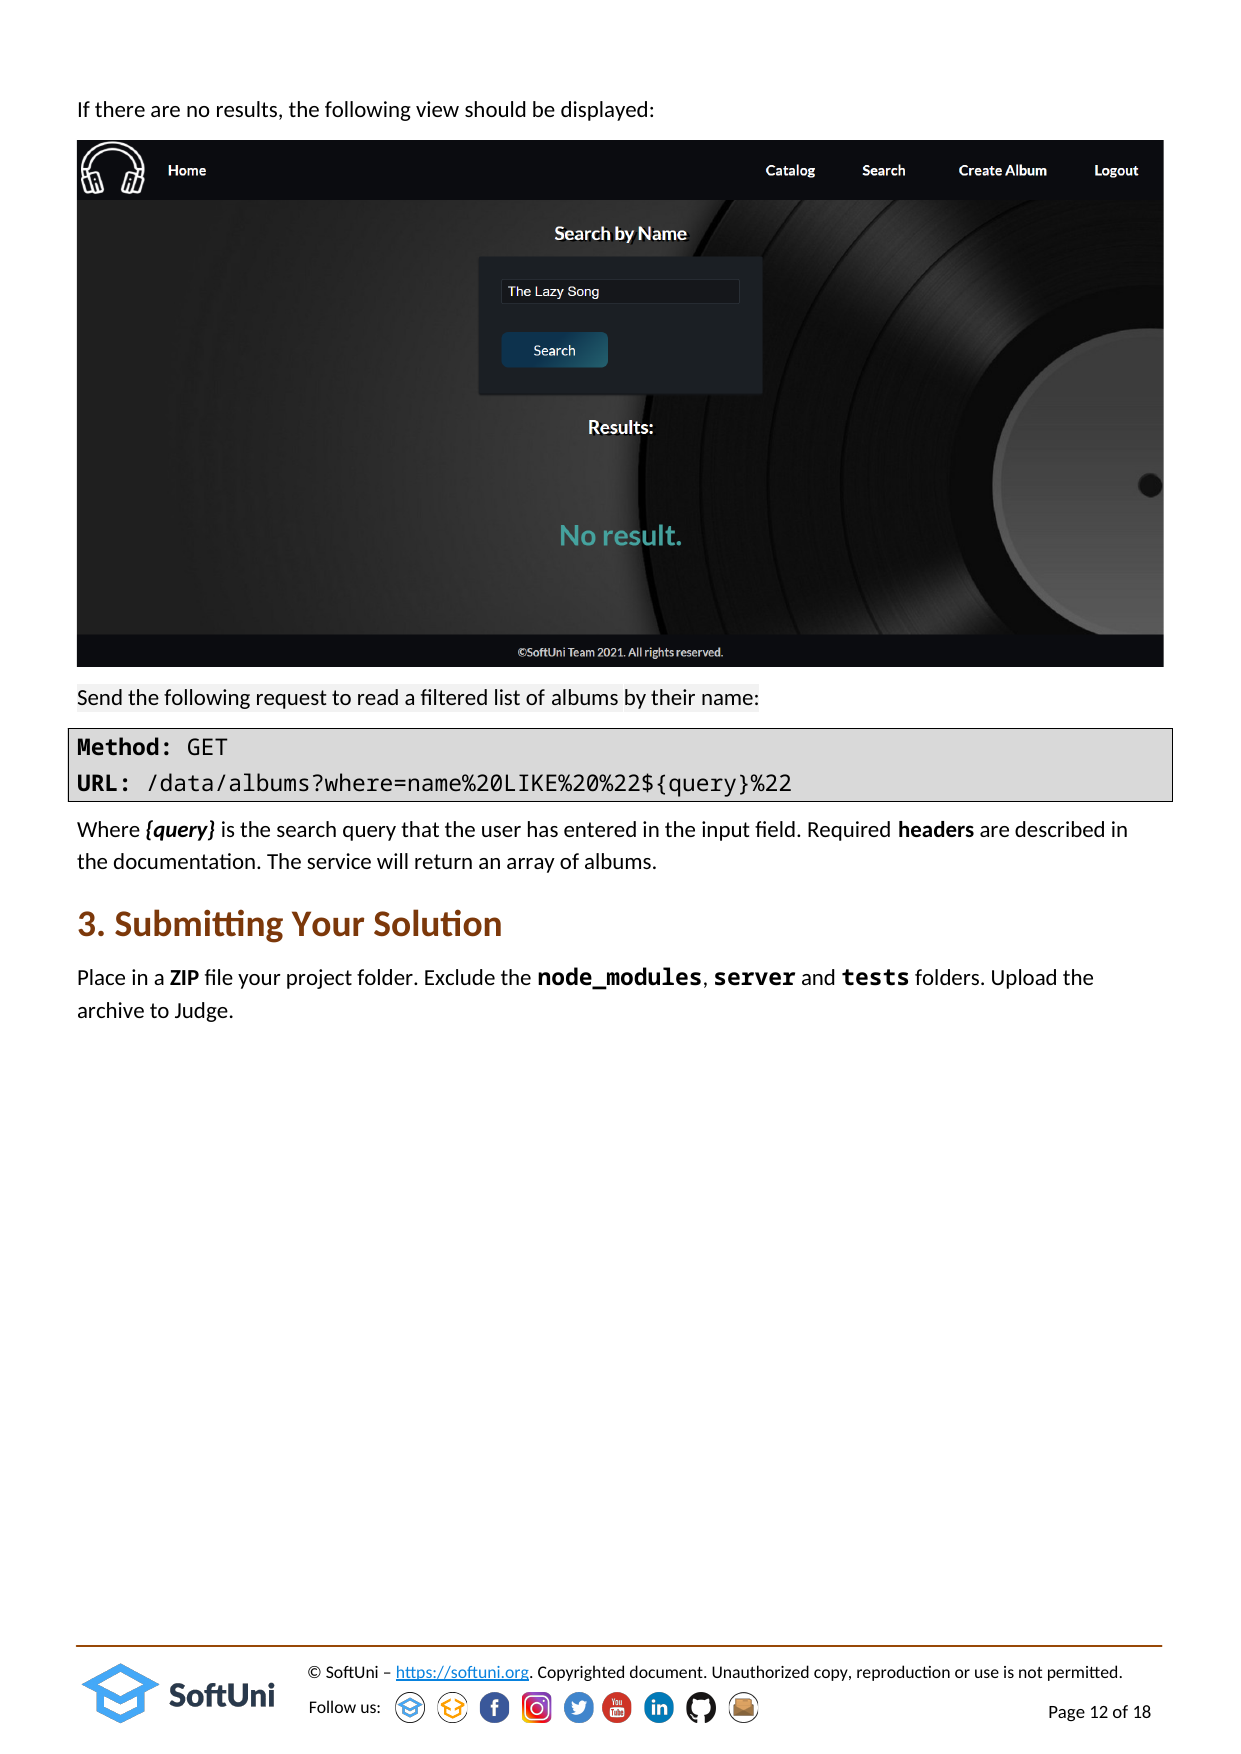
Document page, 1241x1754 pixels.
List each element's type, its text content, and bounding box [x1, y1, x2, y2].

picture [644, 1692, 653, 1701]
picture [686, 1692, 716, 1723]
picture [665, 1692, 674, 1701]
text Method: GET [69, 729, 1172, 763]
picture [395, 1692, 425, 1723]
picture [479, 1692, 510, 1723]
picture [76, 140, 1164, 667]
picture [658, 1705, 667, 1714]
subtitle Submitting Your Solution [77, 900, 1163, 946]
picture [564, 1692, 594, 1723]
picture [665, 1714, 674, 1723]
text Where {query} is the search query that the user has entered in the input field. Required headers are described in the documentation. The service will return an array of albums. [77, 815, 1163, 875]
picture [644, 1714, 653, 1723]
text URL: /data/albums?where=name%20LIKE%20%22${query}%22 [69, 764, 1172, 801]
picture [437, 1692, 468, 1723]
picture [522, 1692, 552, 1723]
text Send the following request to read a filtered list of albums by their name: [77, 683, 1163, 712]
picture [728, 1692, 759, 1723]
picture [602, 1692, 632, 1723]
text Place in a ZIP file your project folder. Exclude the node_modules, server and tests folders. Upload the archive to Judge. [77, 961, 1163, 1024]
picture [75, 1658, 281, 1729]
text If there are no results, the following view should be displayed: [77, 95, 1163, 123]
